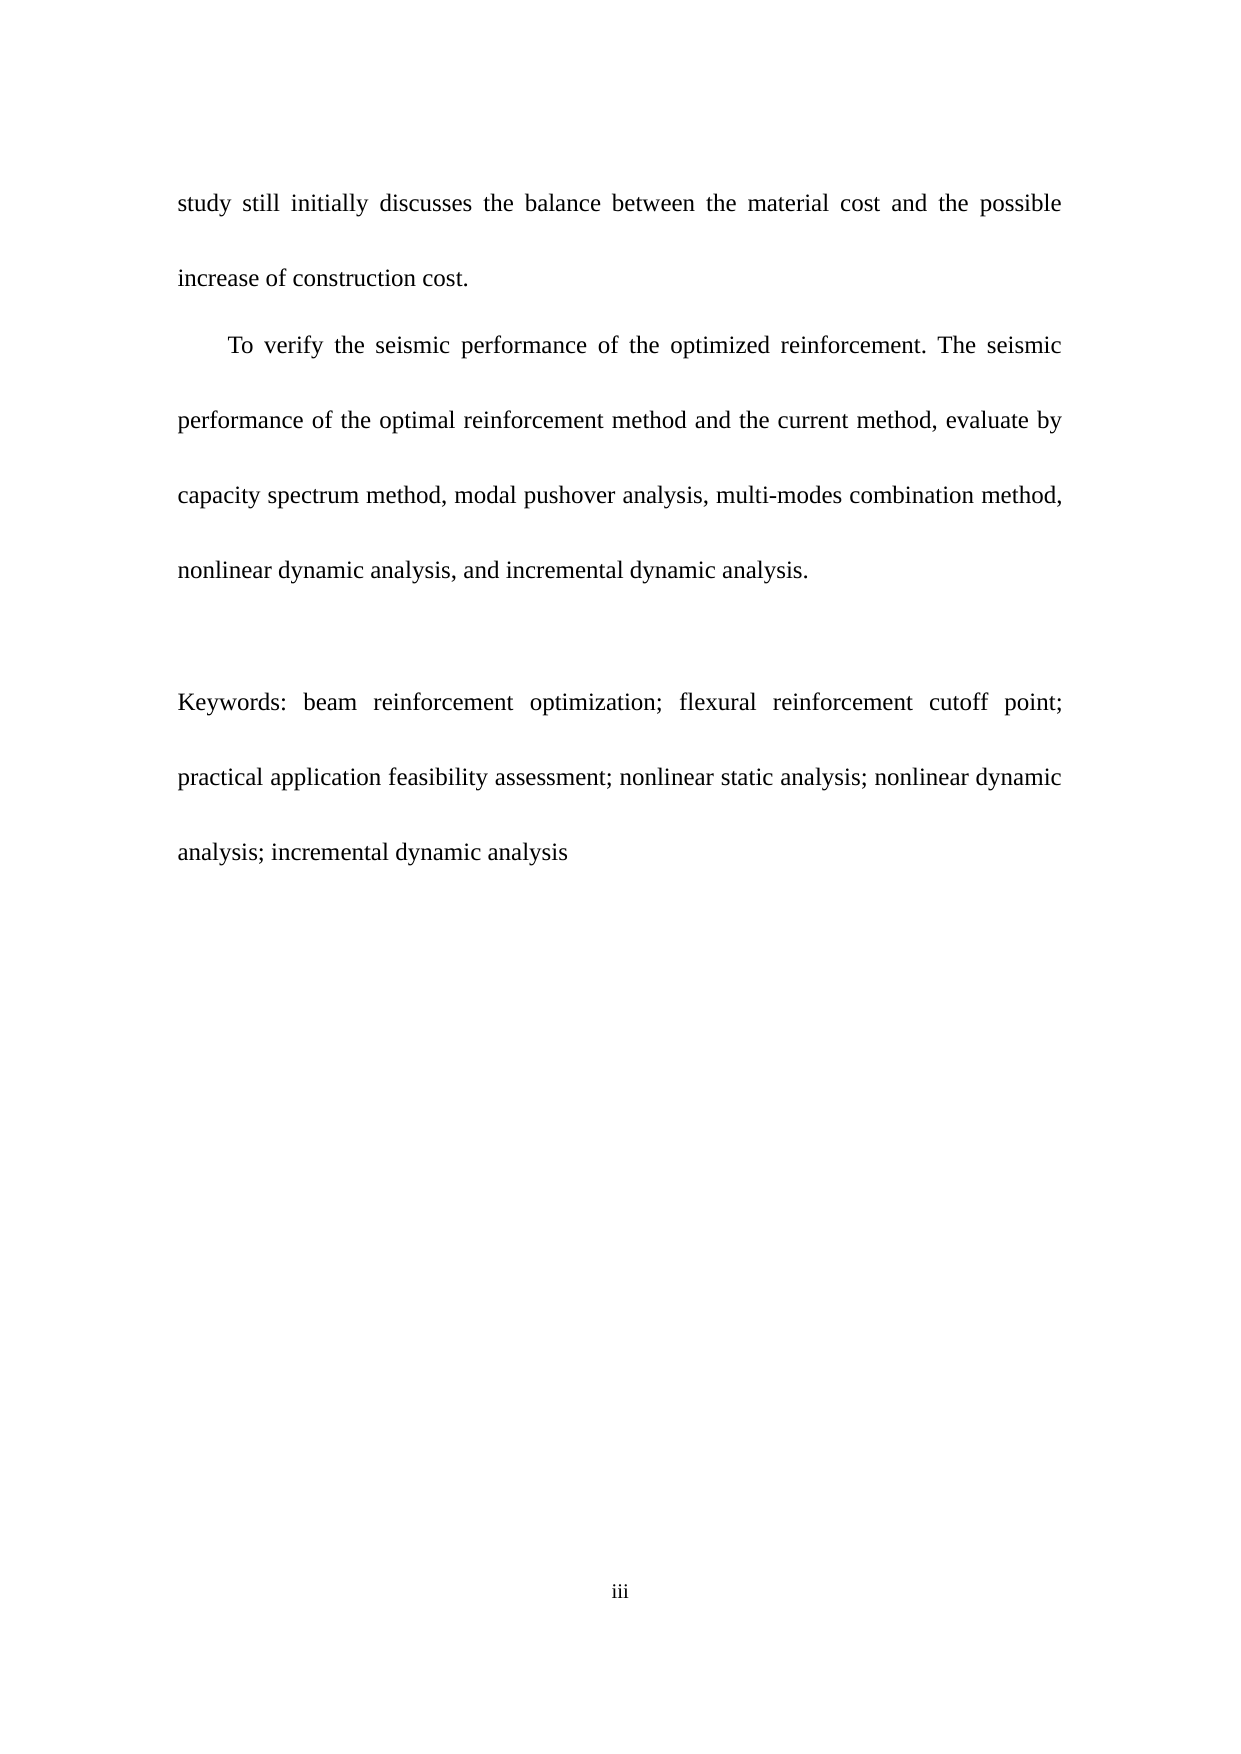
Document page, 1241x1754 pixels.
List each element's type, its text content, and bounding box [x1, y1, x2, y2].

text Keywords: beam reinforcement optimization; flexural reinforcement cutoff point; practical application feasibility assessment; nonlinear static analysis; nonlinear dynamic analysis; incremental dynamic analysis [177, 683, 1063, 870]
text To verify the seismic performance of the optimized reinforcement. The seismic performance of the optimal reinforcement method and the current method, evaluate by capacity spectrum method, modal pushover analysis, multi-modes combination method, nonlinear dynamic analysis, and incremental dynamic analysis. [177, 325, 1063, 588]
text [177, 184, 1063, 297]
